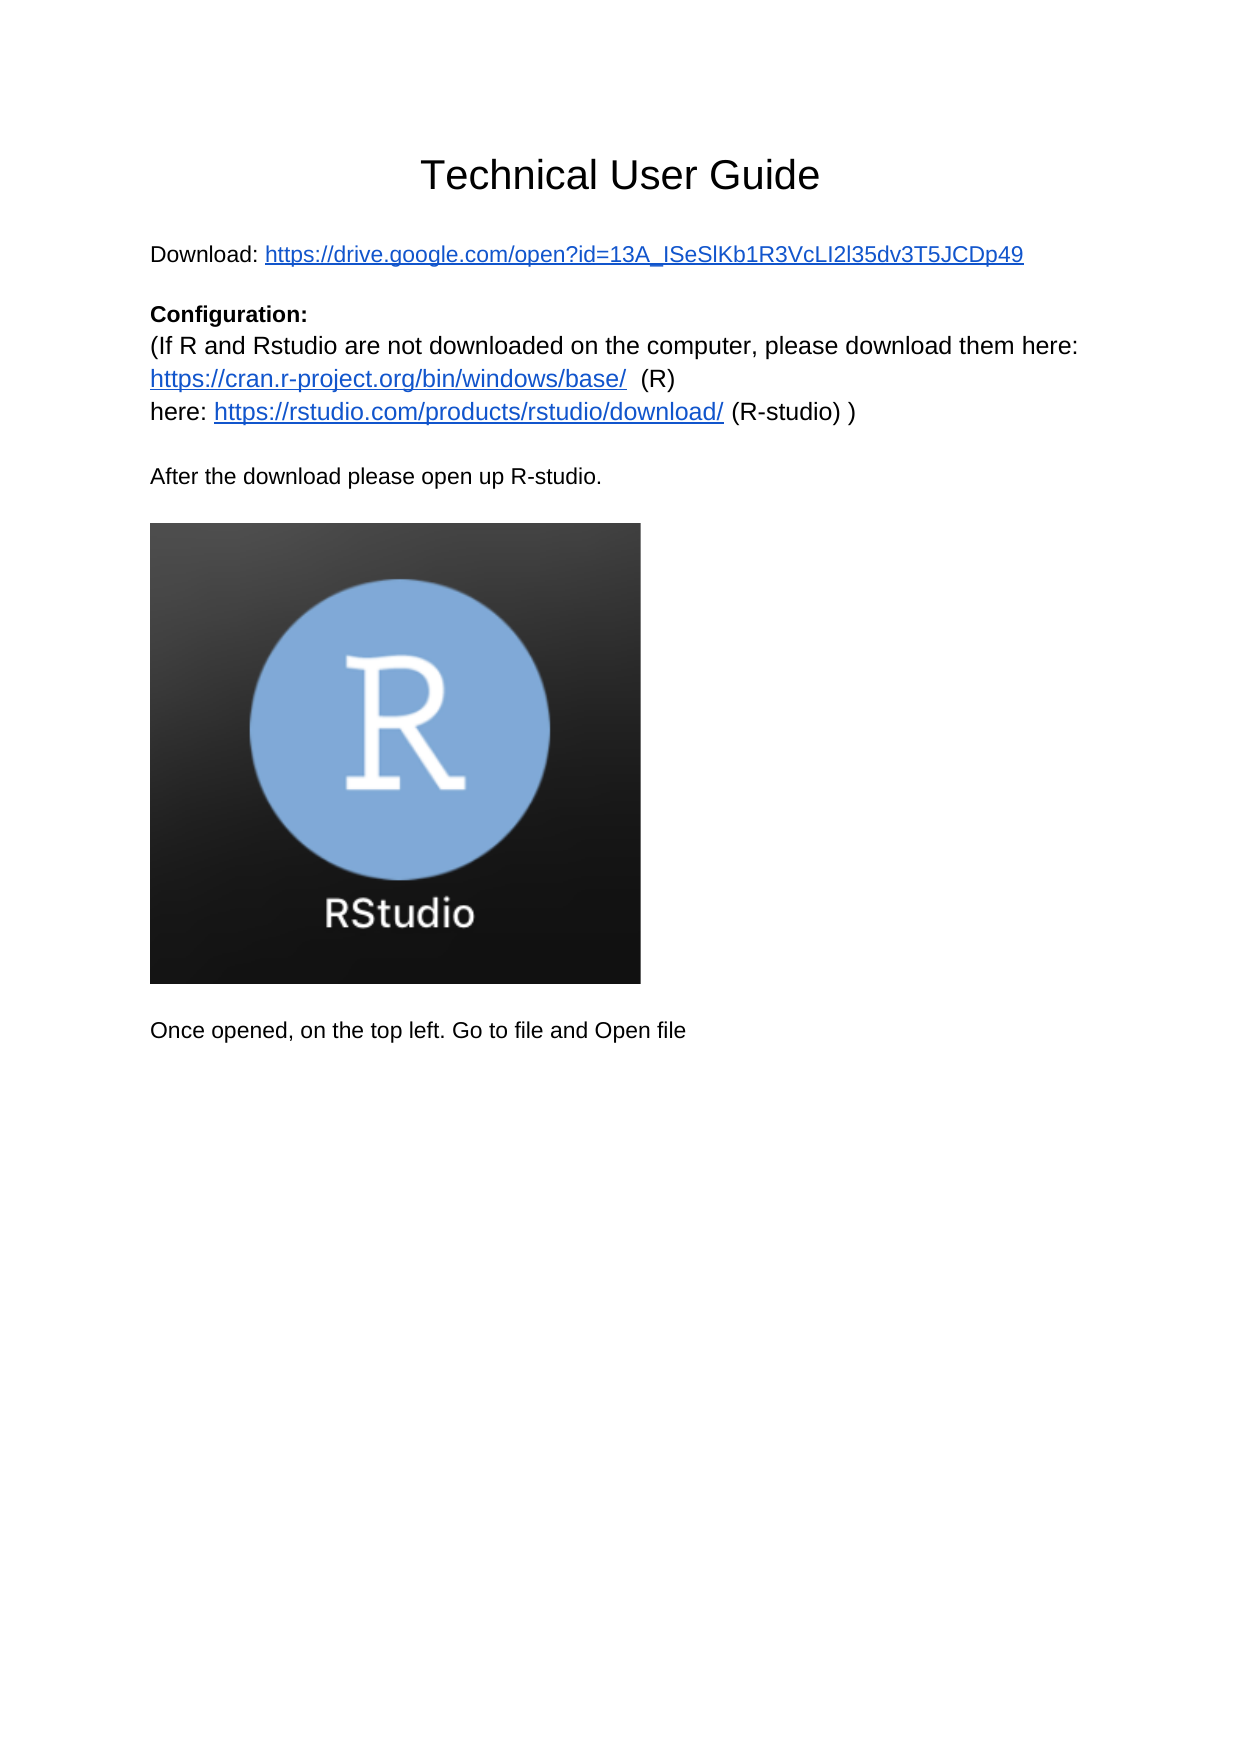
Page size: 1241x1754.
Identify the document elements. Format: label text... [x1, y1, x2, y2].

picture [150, 523, 641, 984]
subtitle Technical User Guide [150, 150, 1090, 198]
text Configuration: [150, 301, 1090, 327]
text Download: https://drive.google.com/open?id=13A_ISeSlKb1R3VcLI2l35dv3T5JCDp49 [150, 241, 1090, 267]
text (If R and Rstudio are not downloaded on the computer, please download them here: https://cran.r-project.org/bin/windows/base/ (R) [150, 331, 1090, 393]
text here: https://rstudio.com/products/rstudio/download/ (R-studio) ) [150, 397, 1090, 426]
text Once opened, on the top left. Go to file and Open file [150, 1017, 1090, 1043]
text After the download please open up R-studio. [150, 463, 1090, 490]
